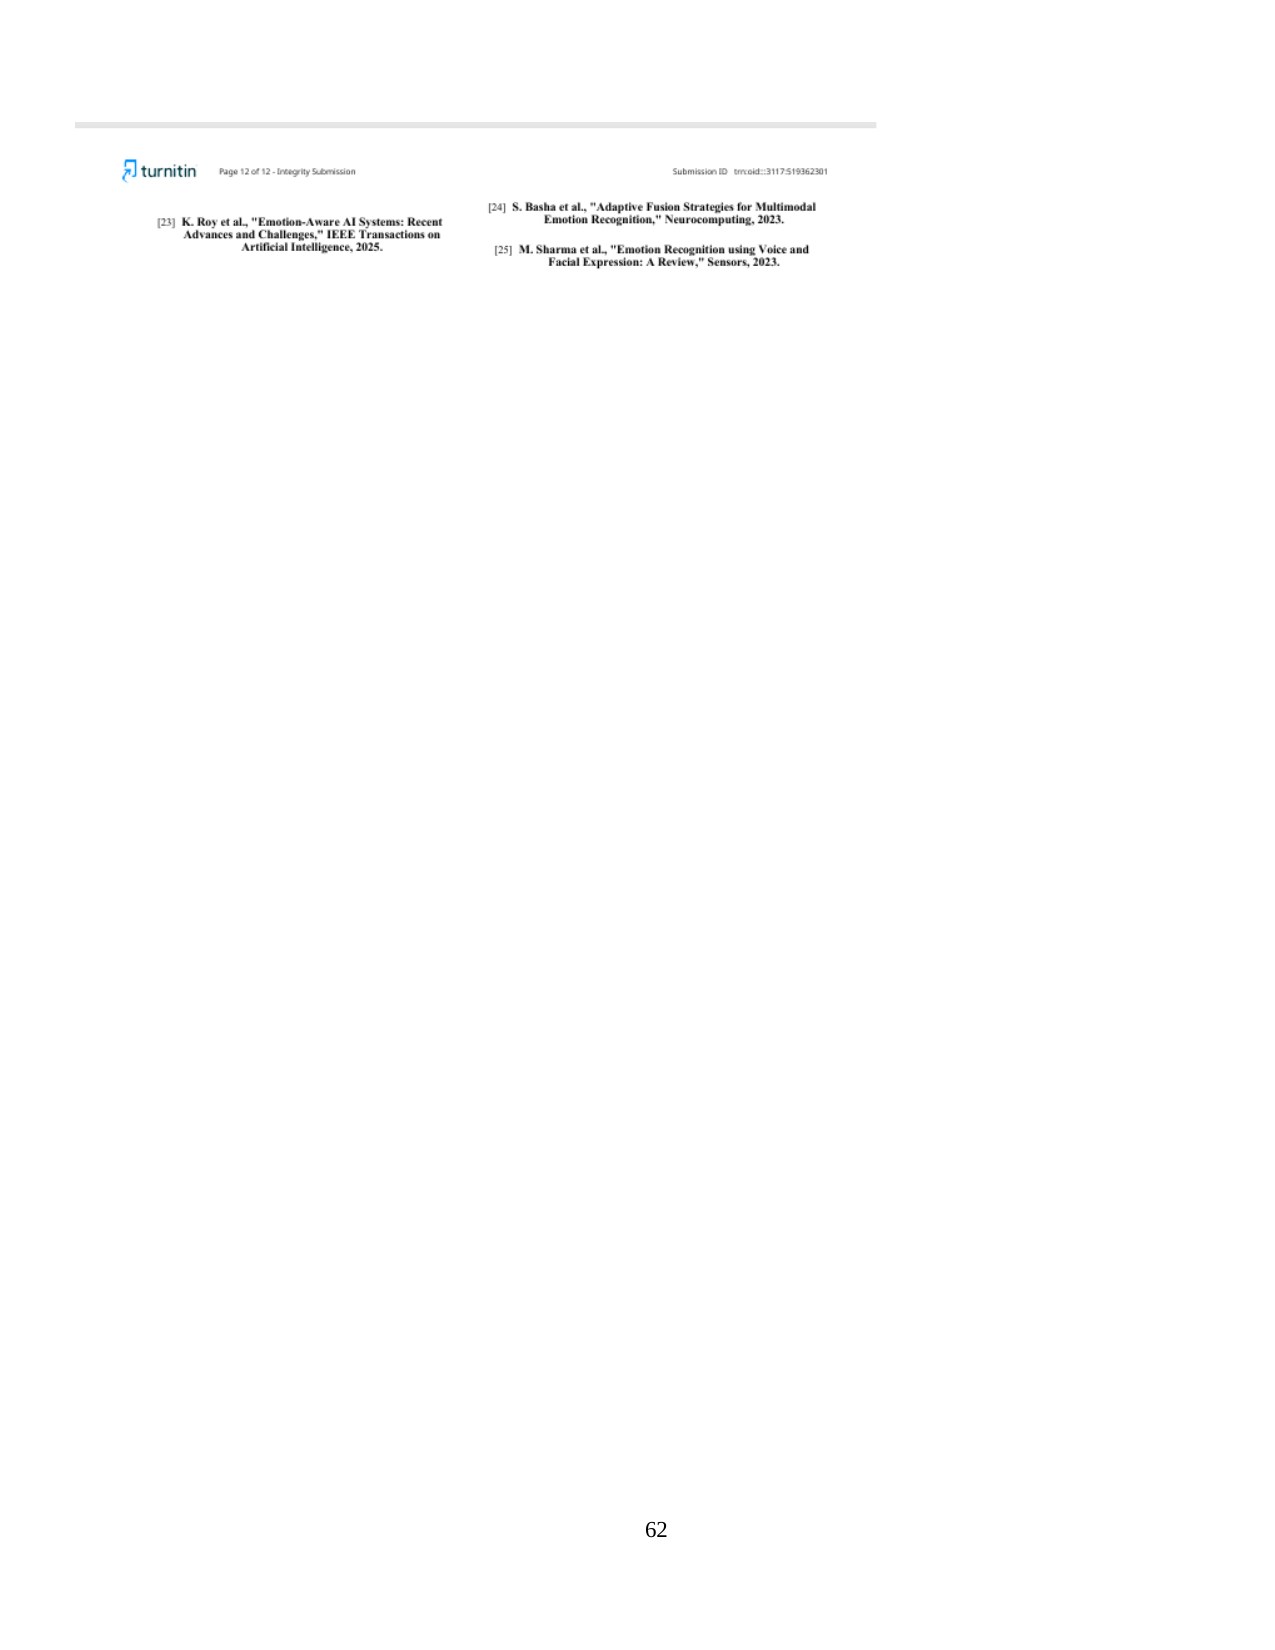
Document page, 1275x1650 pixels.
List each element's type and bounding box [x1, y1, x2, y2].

picture [75, 122, 877, 1061]
